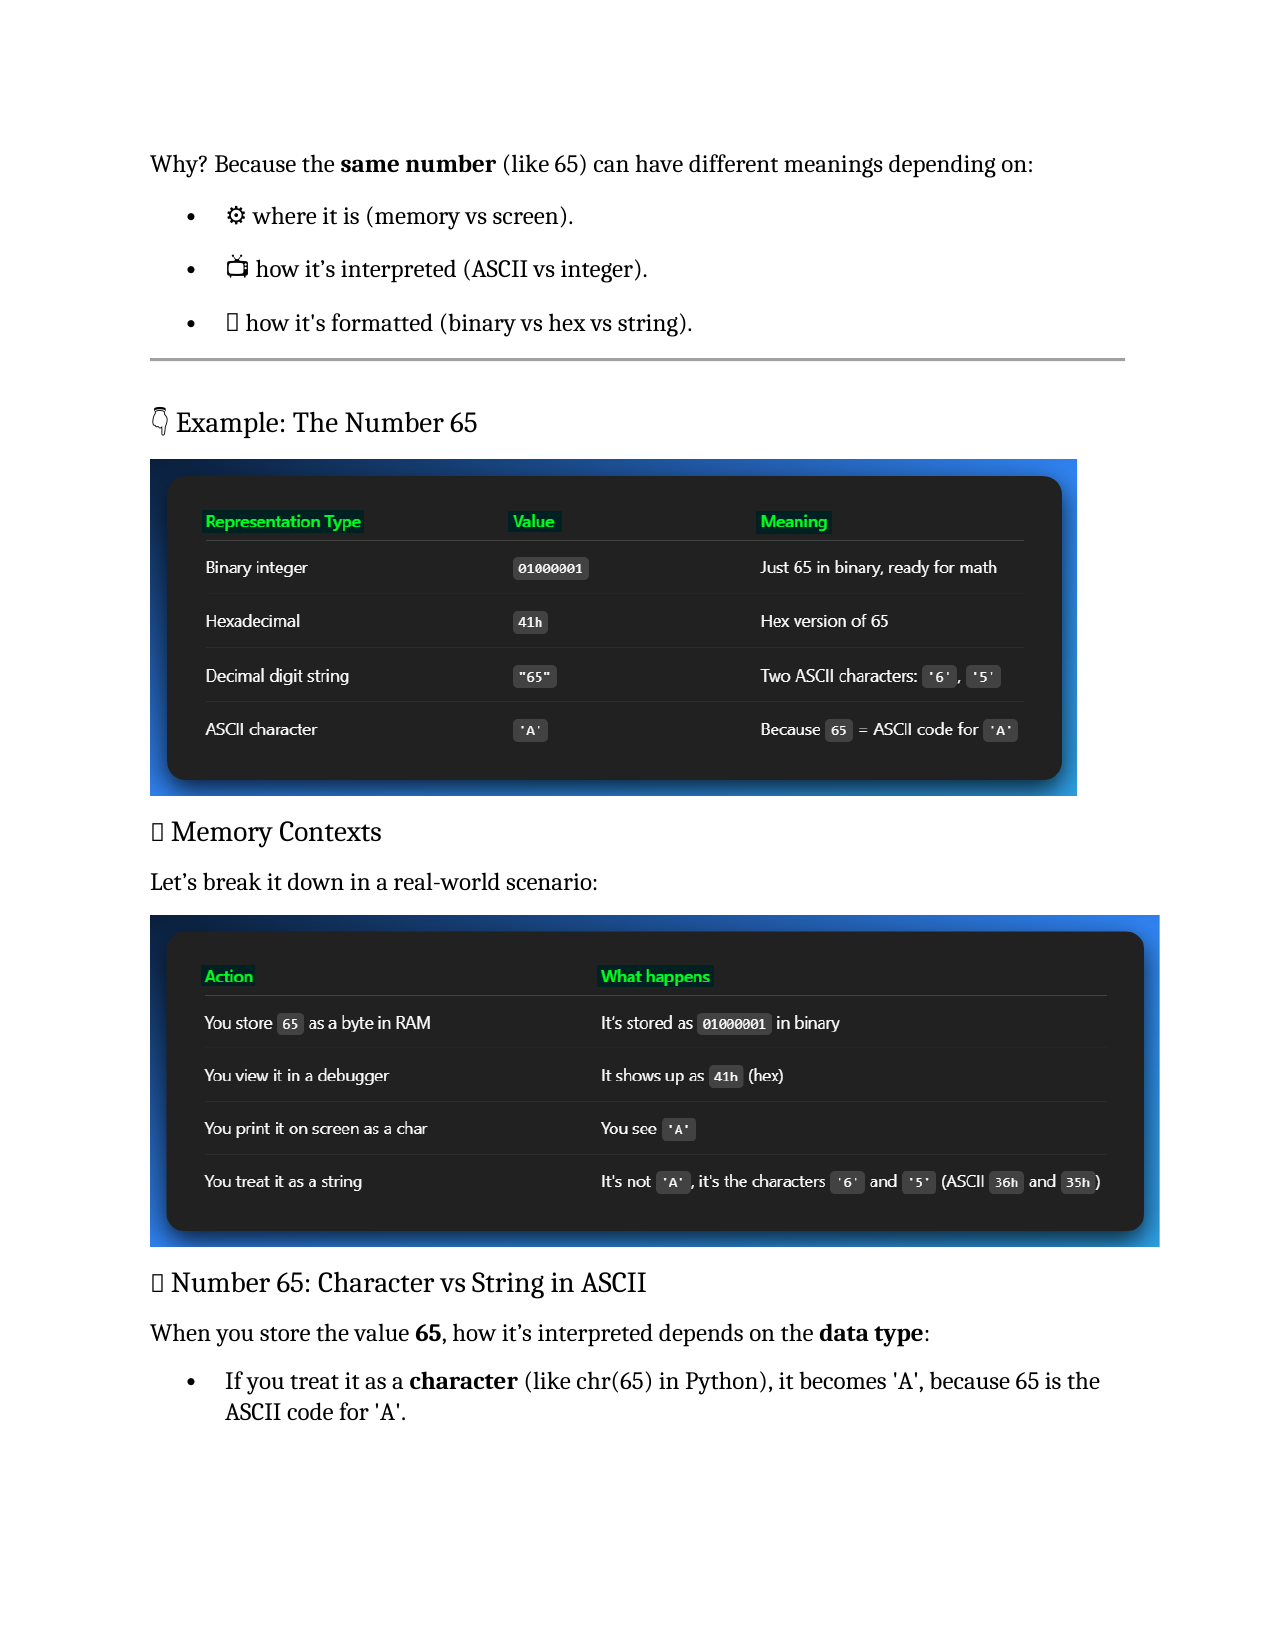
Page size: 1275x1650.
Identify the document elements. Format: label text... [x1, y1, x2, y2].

list 📺 how it’s interpreted (ASCII vs integer). [187, 251, 1125, 285]
text 🧠 Memory Contexts [150, 814, 1125, 848]
text Let’s break it down in a real-world scenario: [150, 868, 1125, 896]
list 💾 how it's formatted (binary vs hex vs string). [187, 304, 1125, 339]
text Why? Because the same number (like 65) can have different meanings depending on: [150, 150, 1125, 179]
text When you store the value 65, how it’s interpreted depends on the data type: [150, 1319, 1125, 1348]
picture [150, 915, 1160, 1247]
list ⚙️ where it is (memory vs screen). [187, 198, 1125, 232]
text 👇 Example: The Number 65 [150, 406, 1125, 440]
picture [150, 459, 1078, 796]
text 🔠 Number 65: Character vs String in ASCII [150, 1266, 1125, 1299]
list If you treat it as a character (like chr(65) in Python), it becomes 'A', because 65 is the ASCII code for 'A'. [187, 1367, 1125, 1426]
